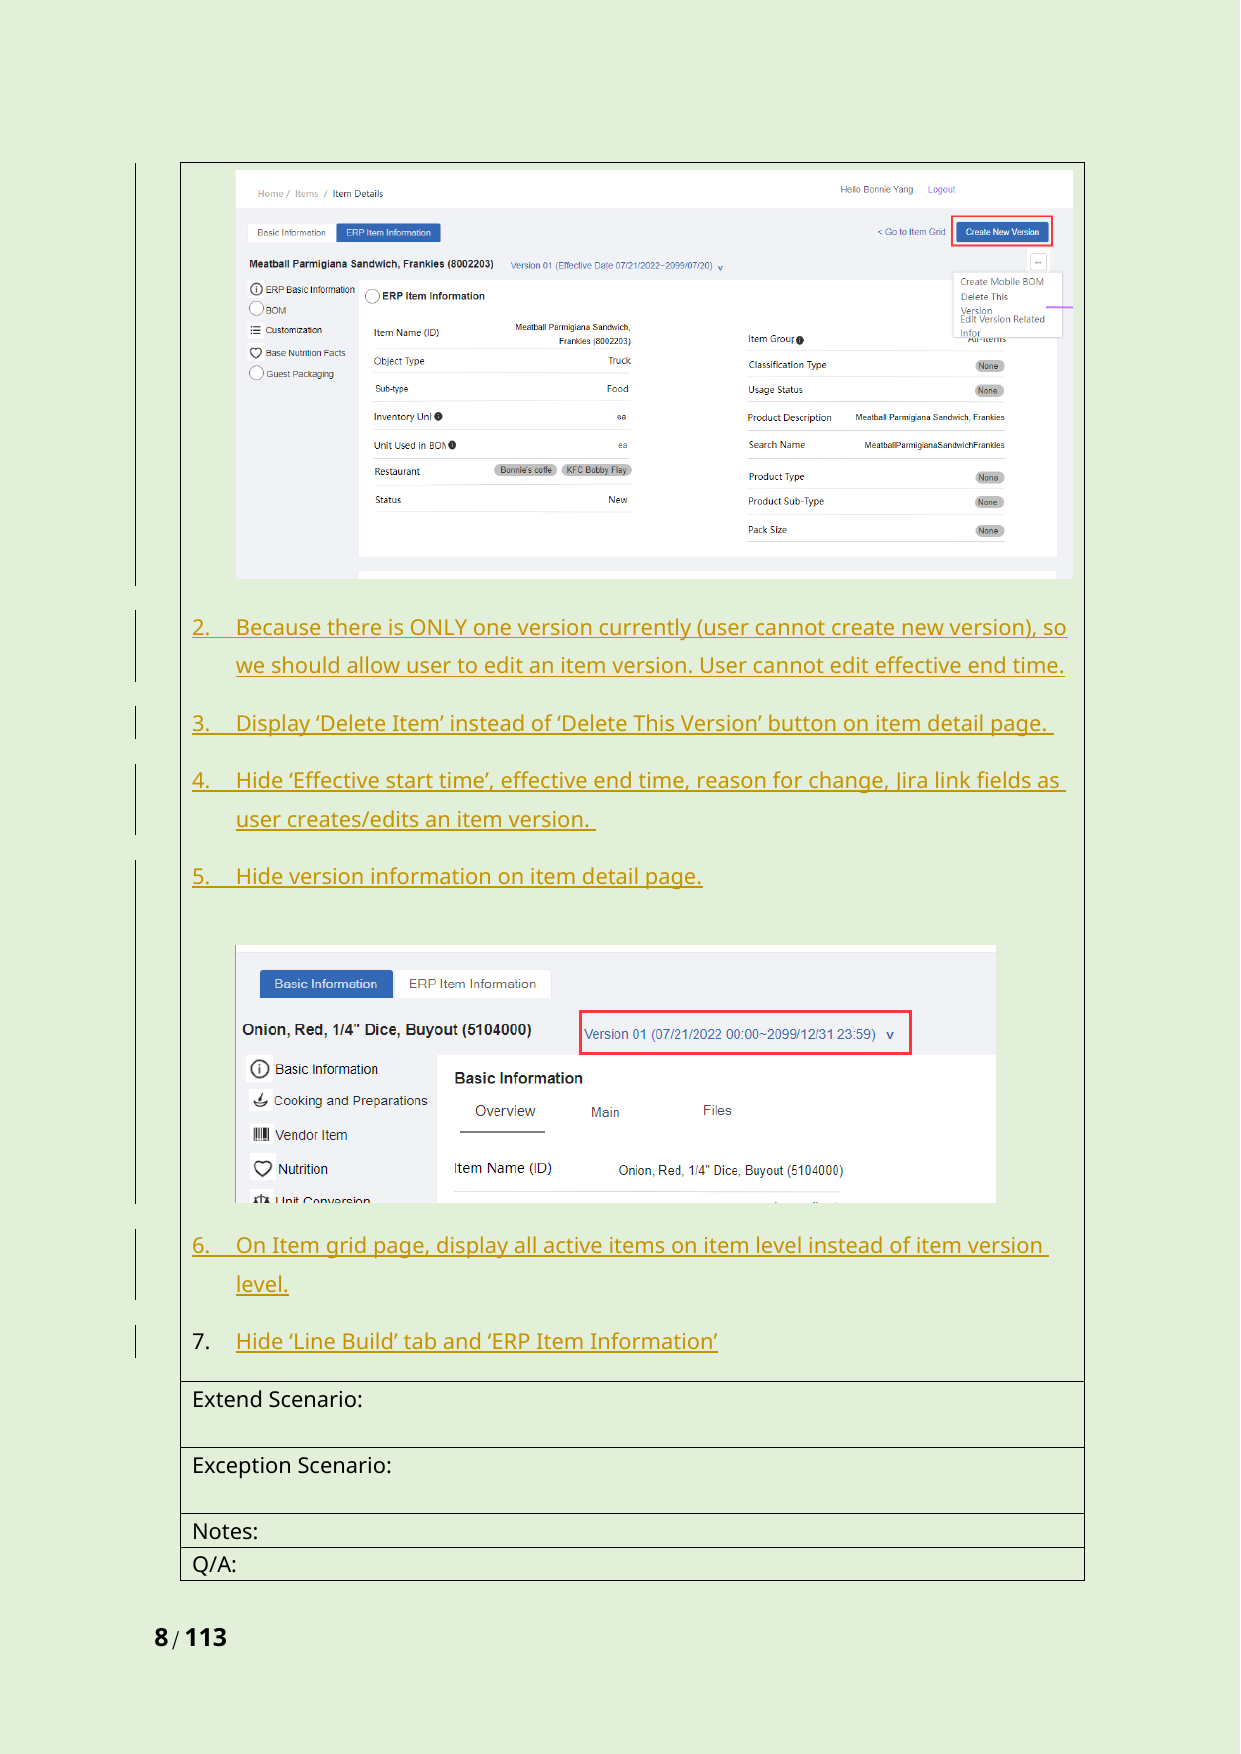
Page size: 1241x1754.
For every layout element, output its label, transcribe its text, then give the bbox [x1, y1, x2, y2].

picture [235, 170, 1073, 579]
table_cell Extend Scenario: [181, 1382, 1084, 1447]
table_cell Exception Scenario: [181, 1448, 1084, 1513]
table_cell Notes: [181, 1514, 1084, 1547]
table_cell Q/A: [181, 1548, 1084, 1580]
picture [235, 945, 997, 1203]
table_cell Main Scenario: [181, 163, 1084, 1381]
